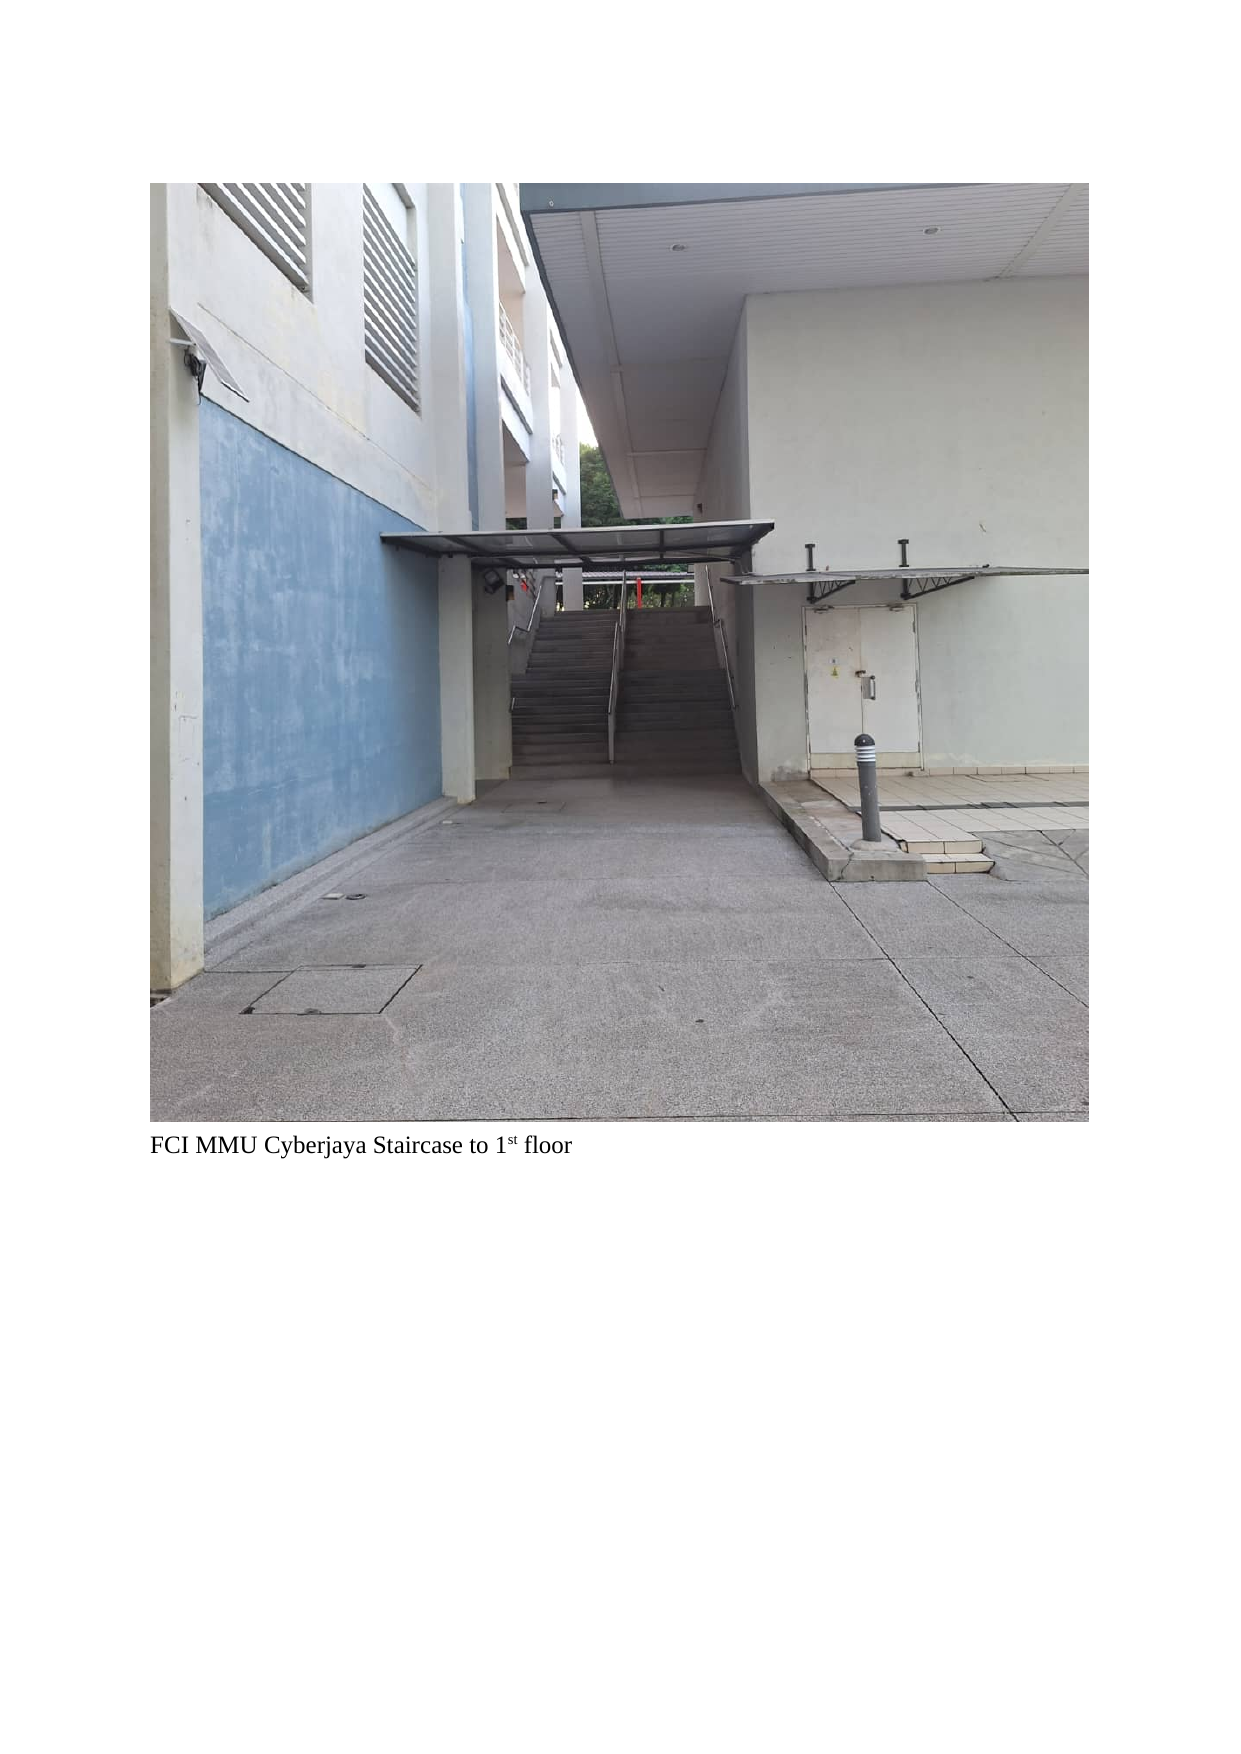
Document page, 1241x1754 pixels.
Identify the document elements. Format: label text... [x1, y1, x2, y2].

picture [150, 183, 1089, 1122]
